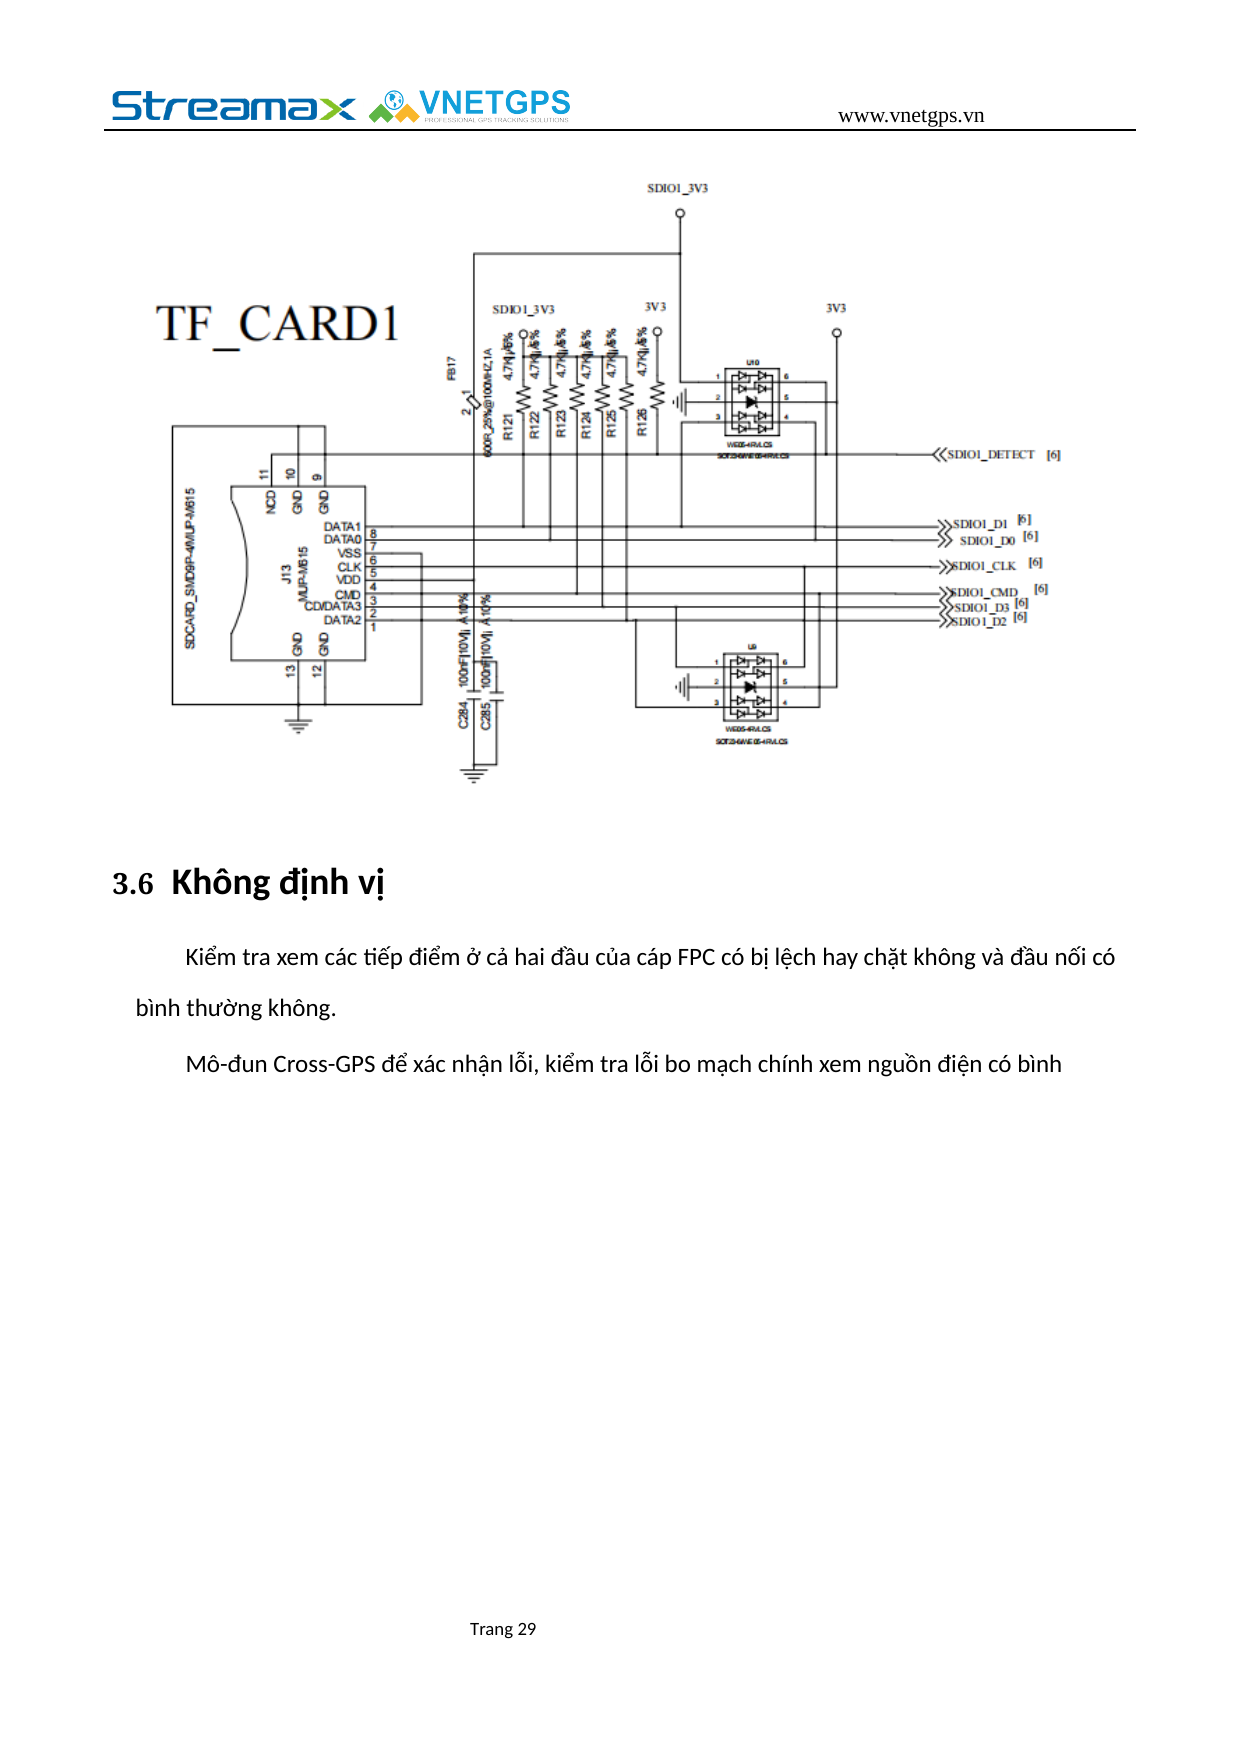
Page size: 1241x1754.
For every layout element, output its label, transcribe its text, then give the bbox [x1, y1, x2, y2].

subtitle Không định vị [112, 858, 1128, 904]
picture [112, 166, 1072, 796]
text Kiểm tra xem các tiếp điểm ở cả hai đầu của cáp FPC có bị lệch hay chặt không và đầu nối có bình thường không. [135, 939, 1128, 1024]
picture [368, 90, 570, 123]
picture [112, 91, 364, 120]
text Mô-đun Cross-GPS để xác nhận lỗi, kiểm tra lỗi bo mạch chính xem nguồn điện có bình thường không. [135, 1047, 1128, 1081]
